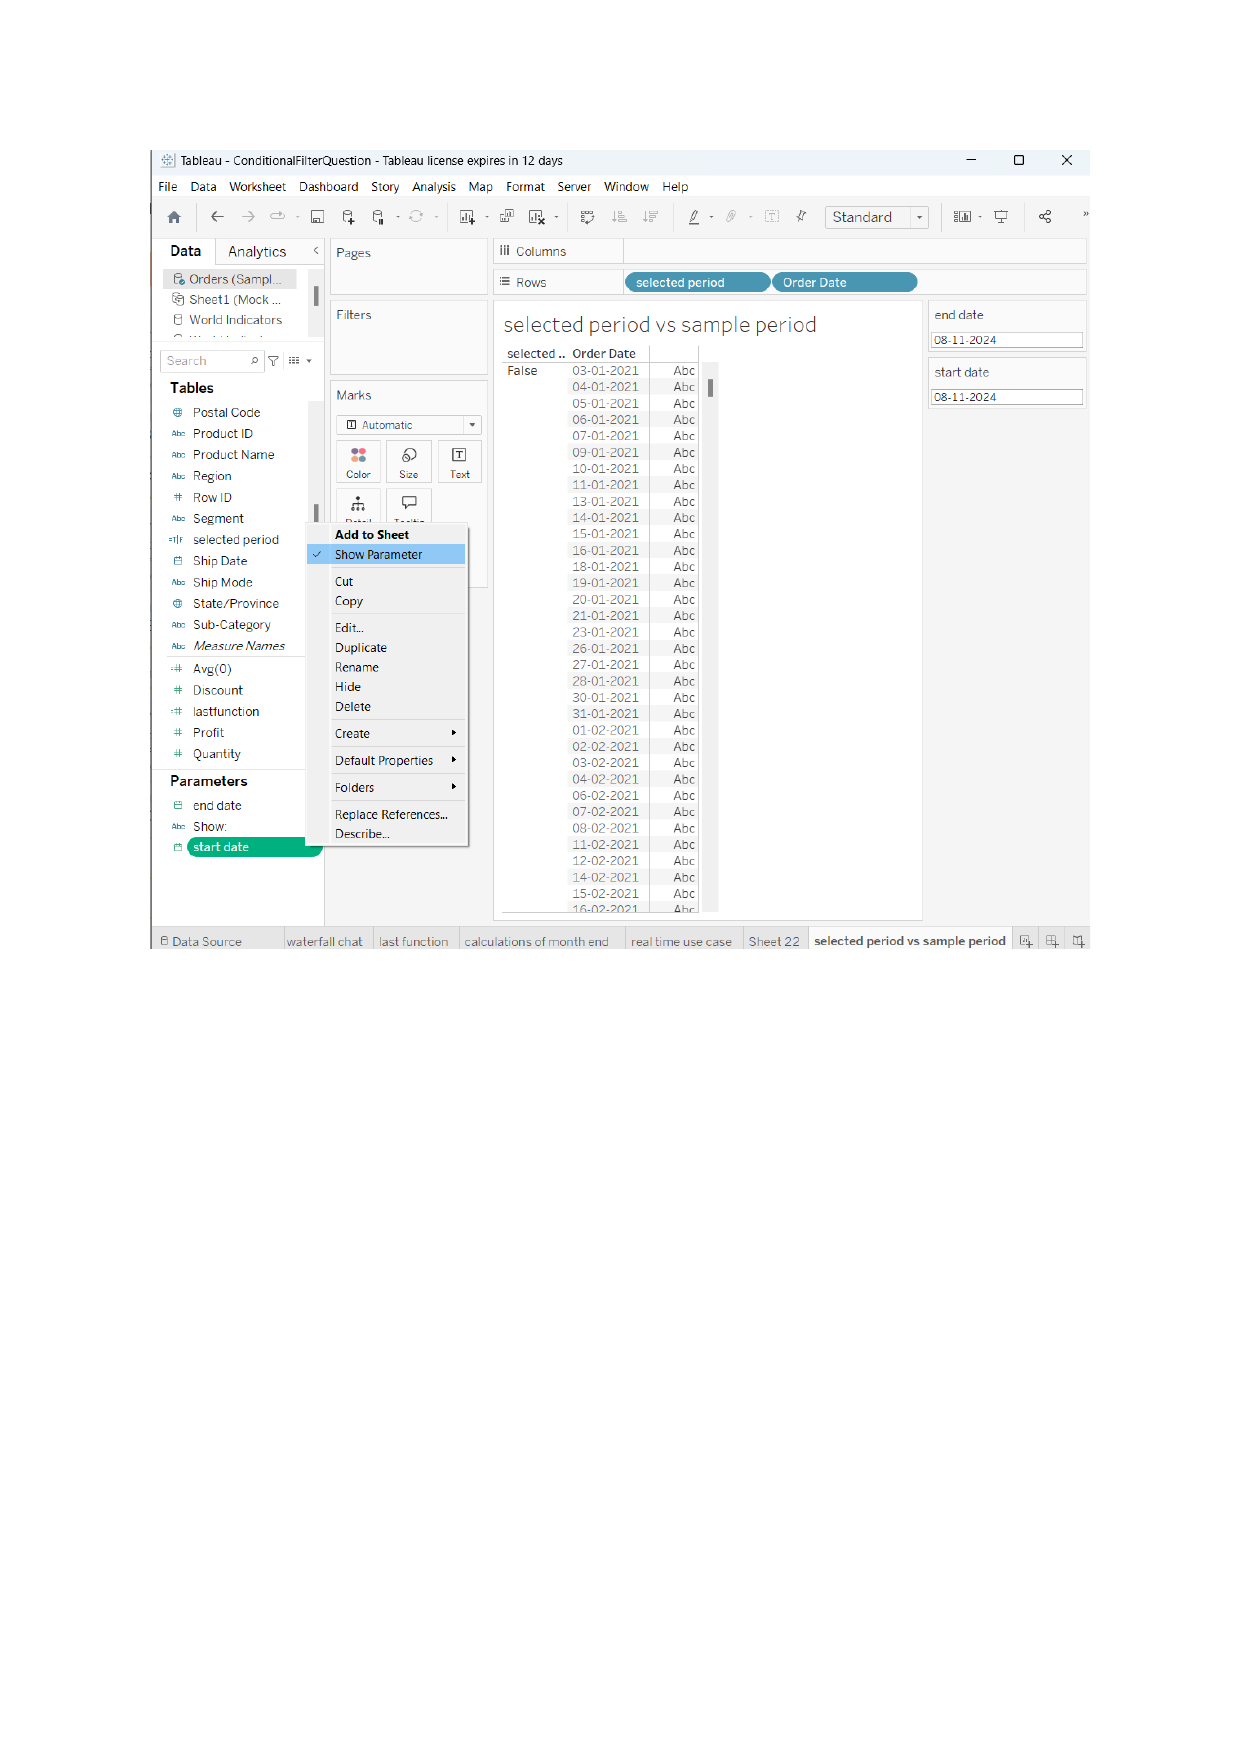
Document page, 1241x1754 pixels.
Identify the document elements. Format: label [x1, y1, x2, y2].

picture [150, 150, 1091, 949]
